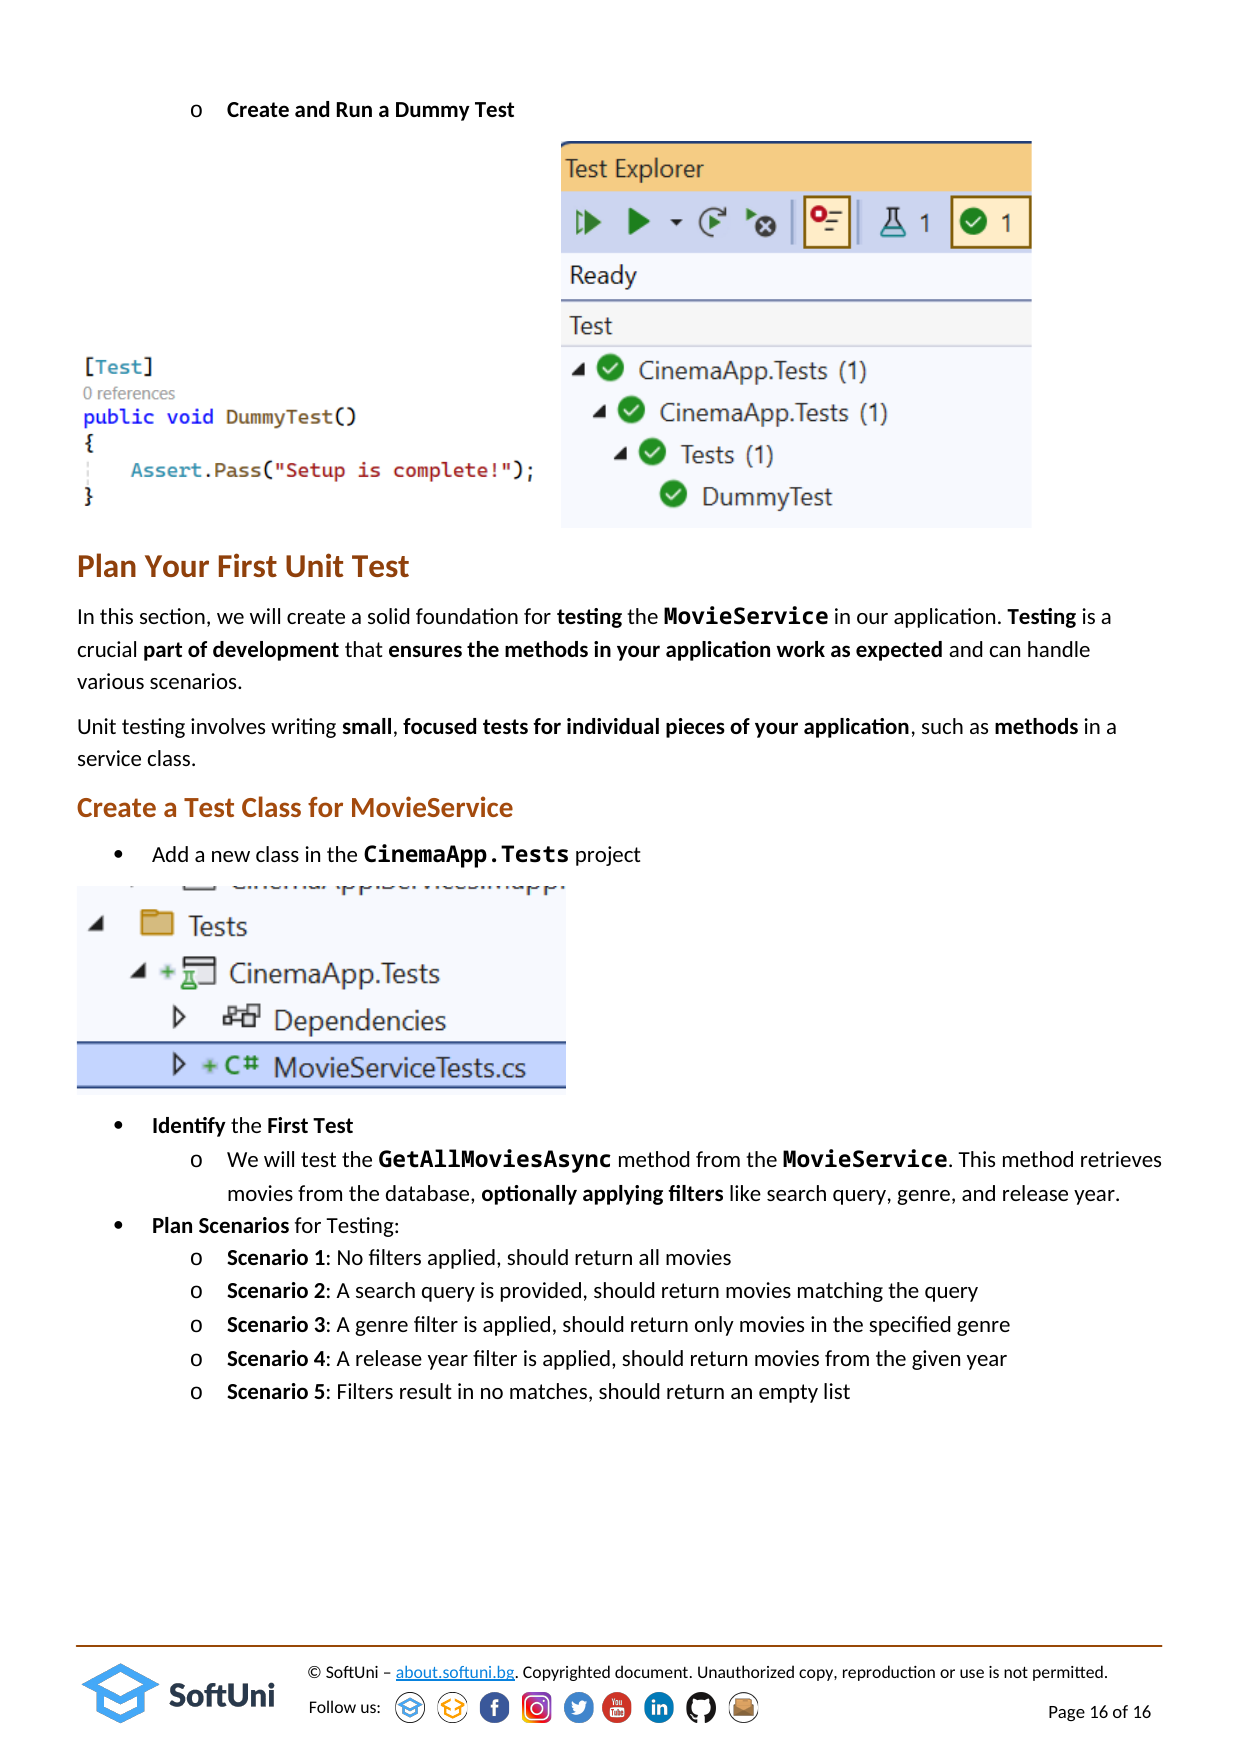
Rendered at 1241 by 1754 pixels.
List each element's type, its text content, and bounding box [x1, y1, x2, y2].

list Scenario 3: A genre filter is applied, should return only movies in the specified genre [189, 1310, 1163, 1339]
picture [686, 1692, 716, 1723]
picture [564, 1692, 594, 1723]
list Identify the First Test [114, 1111, 1163, 1139]
picture [728, 1692, 759, 1723]
picture [665, 1692, 674, 1701]
subtitle Create a Test Class for MovieService [77, 789, 1163, 824]
subtitle Plan Your First Unit Test [77, 544, 1163, 585]
list Scenario 4: A release year filter is applied, should return movies from the given year [189, 1344, 1163, 1373]
list Scenario 1: No filters applied, should return all movies [189, 1243, 1163, 1272]
text In this section, we will create a solid foundation for testing the MovieService in our application. Testing is a crucial part of development that ensures the methods in your application work as expected and can handle various scenarios. [77, 600, 1163, 695]
picture [644, 1714, 653, 1723]
picture [644, 1692, 653, 1701]
list Scenario 2: A search query is provided, should return movies matching the query [189, 1277, 1163, 1306]
list Scenario 5: Filters result in no matches, should return an empty list [189, 1377, 1163, 1406]
picture [479, 1692, 510, 1723]
list Add a new class in the CinemaApp.Tests project [114, 838, 1163, 869]
list We will test the GetAllMoviesAsync method from the MovieService. This method retrieves movies from the database, optionally applying filters like search query, genre, and release year. [189, 1143, 1163, 1207]
picture [76, 141, 1032, 528]
text Unit testing involves writing small, focused tests for individual pieces of your application, such as methods in a service class. [77, 712, 1163, 772]
picture [437, 1692, 468, 1723]
picture [75, 1658, 281, 1729]
list Create and Run a Dummy Test [189, 95, 1163, 124]
picture [522, 1692, 552, 1723]
picture [76, 886, 566, 1095]
picture [665, 1714, 674, 1723]
picture [602, 1692, 632, 1723]
picture [395, 1692, 425, 1723]
picture [658, 1705, 667, 1714]
list Plan Scenarios for Testing: [114, 1211, 1163, 1239]
